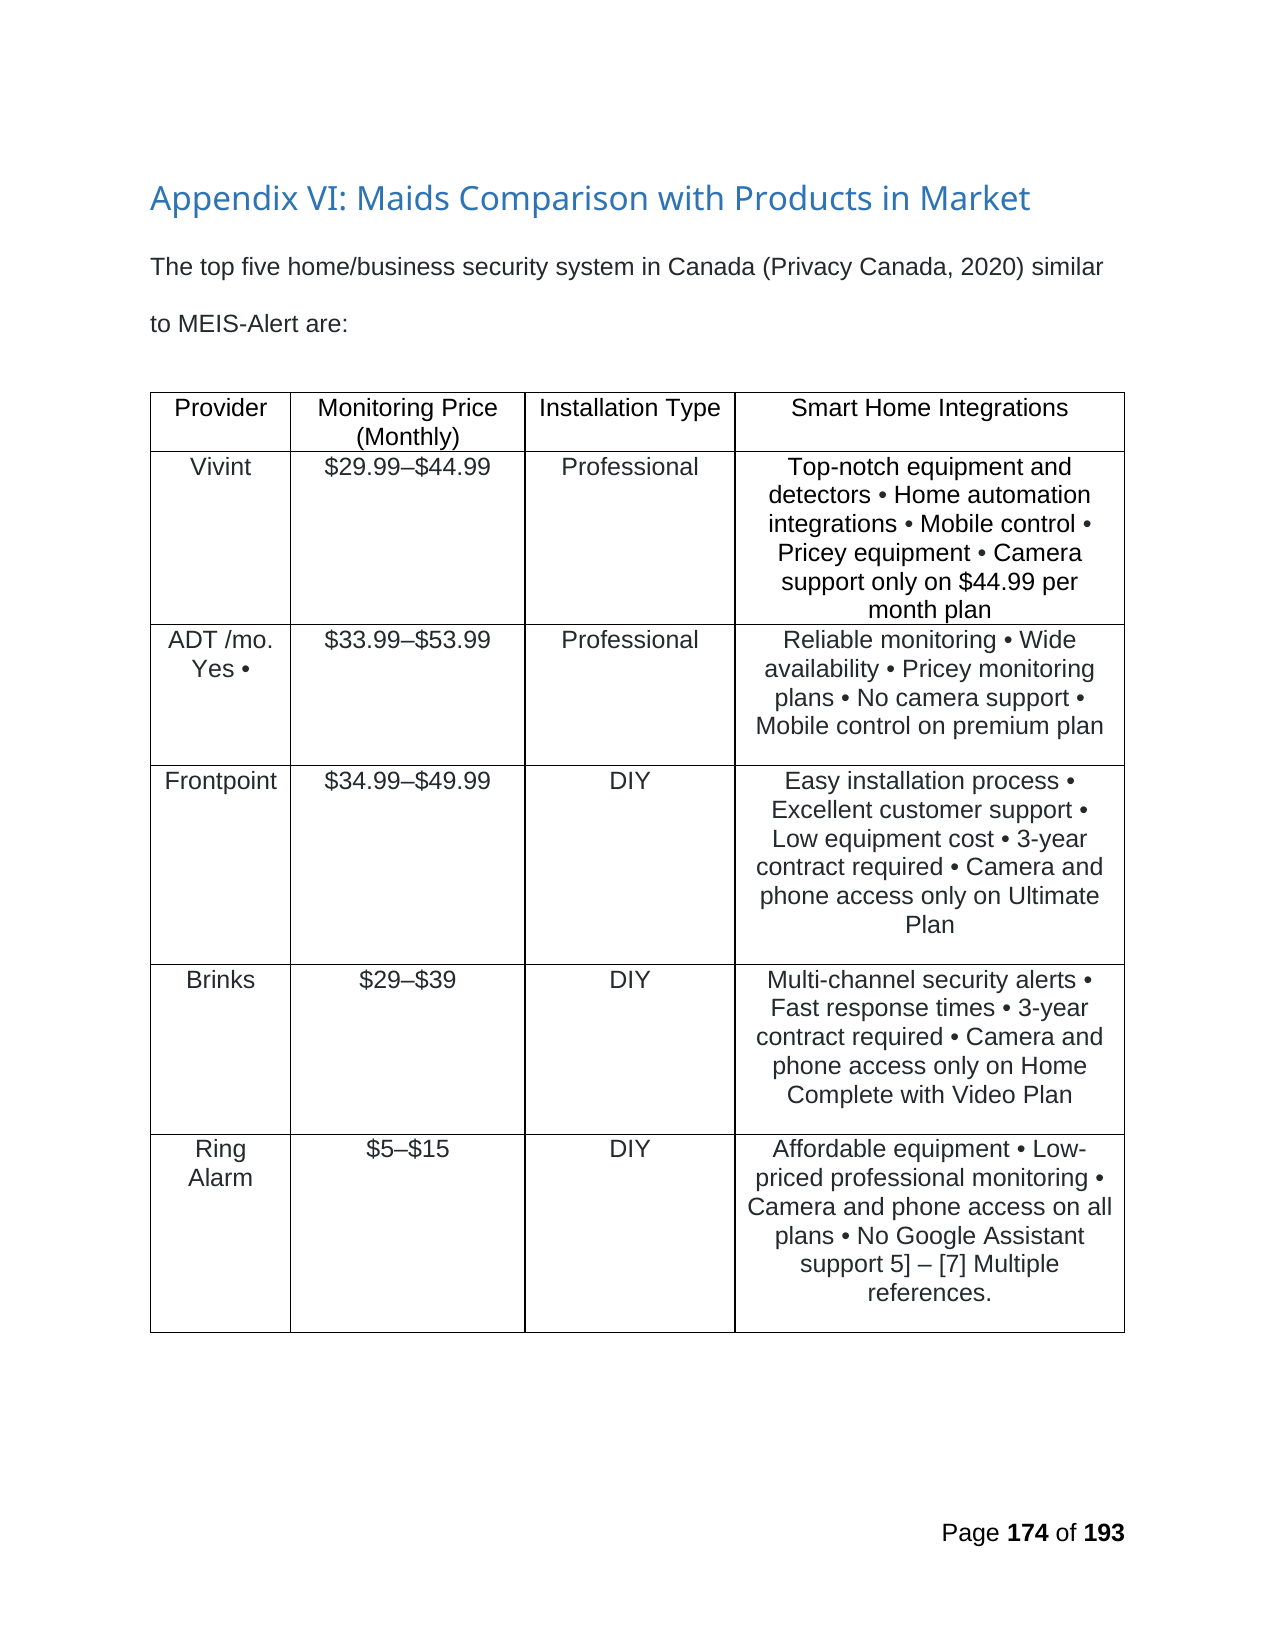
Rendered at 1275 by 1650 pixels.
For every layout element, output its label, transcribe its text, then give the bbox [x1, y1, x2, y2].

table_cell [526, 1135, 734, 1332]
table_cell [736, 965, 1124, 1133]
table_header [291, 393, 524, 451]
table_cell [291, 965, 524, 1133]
subtitle Appendix VI: Maids Comparison with Products in Market [150, 175, 1125, 220]
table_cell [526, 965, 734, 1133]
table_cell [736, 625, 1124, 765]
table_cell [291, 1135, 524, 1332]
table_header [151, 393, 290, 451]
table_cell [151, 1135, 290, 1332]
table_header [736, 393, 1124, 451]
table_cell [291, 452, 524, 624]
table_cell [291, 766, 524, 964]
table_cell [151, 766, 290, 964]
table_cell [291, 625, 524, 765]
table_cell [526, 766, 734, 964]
text The top five home/business security system in Canada (Privacy Canada, 2020) similar to MEIS-Alert are: [150, 252, 1125, 338]
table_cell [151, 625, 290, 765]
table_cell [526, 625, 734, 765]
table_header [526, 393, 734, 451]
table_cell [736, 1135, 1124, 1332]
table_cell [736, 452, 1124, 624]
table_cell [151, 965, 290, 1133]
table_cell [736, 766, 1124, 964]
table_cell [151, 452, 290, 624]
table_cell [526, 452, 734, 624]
